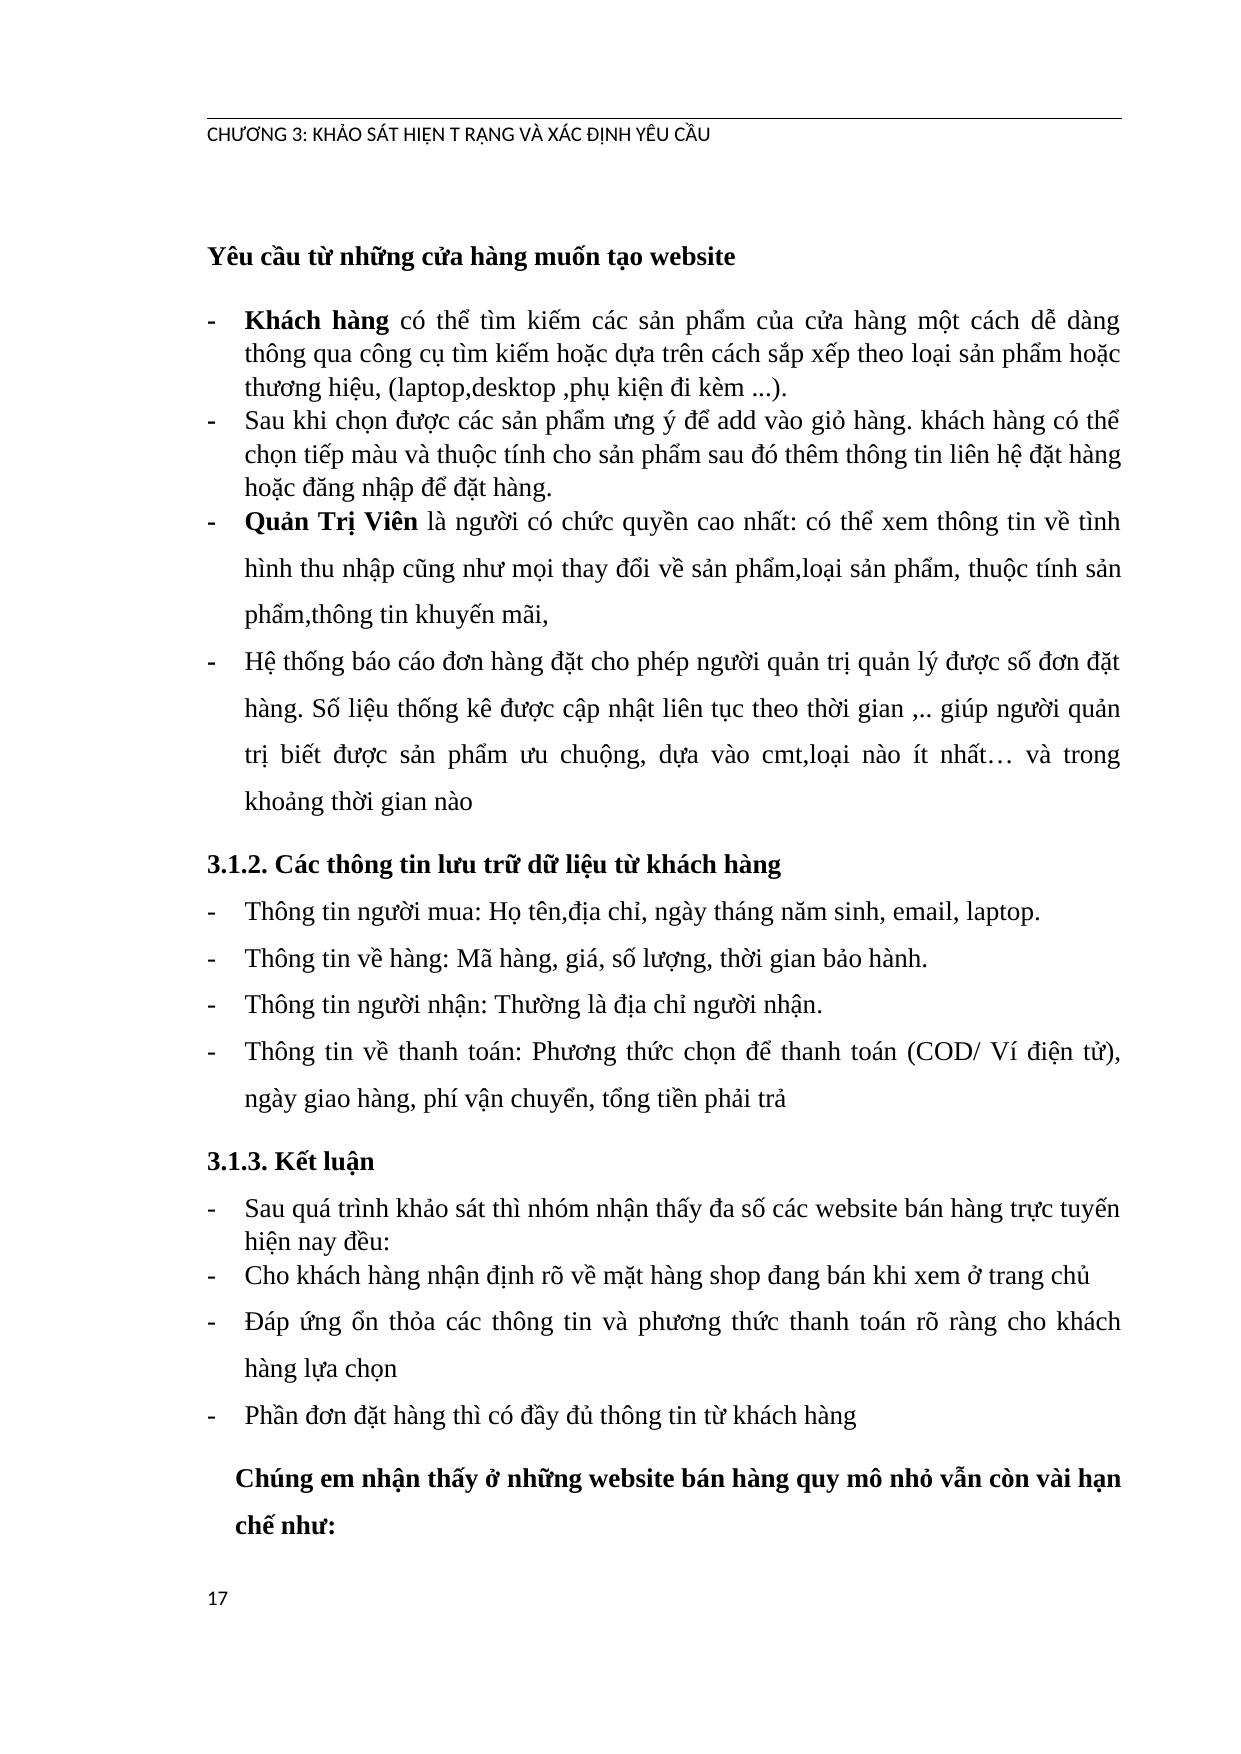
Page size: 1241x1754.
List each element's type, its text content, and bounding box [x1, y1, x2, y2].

list Sau khi chọn được các sản phẩm ưng ý để add vào giỏ hàng. khách hàng có thể chọn tiếp màu và thuộc tính cho sản phẩm sau đó thêm thông tin liên hệ đặt hàng hoặc đăng nhập để đặt hàng. [207, 404, 1122, 503]
list Cho khách hàng nhận định rõ về mặt hàng shop đang bán khi xem ở trang chủ [207, 1259, 1122, 1290]
list Sau quá trình khảo sát thì nhóm nhận thấy đa số các website bán hàng trực tuyến hiện nay đều: [207, 1192, 1122, 1256]
list Quản Trị Viên là người có chức quyền cao nhất: có thể xem thông tin về tình hình thu nhập cũng như mọi thay đổi về sản phẩm,loại sản phẩm, thuộc tính sản phẩm,thông tin khuyến mãi, [207, 505, 1122, 629]
subtitle 3.1.3. Kết luận [207, 1145, 1122, 1176]
list Thông tin về hàng: Mã hàng, giá, số lượng, thời gian bảo hành. [207, 942, 1122, 973]
list Khách hàng có thể tìm kiếm các sản phẩm của cửa hàng một cách dễ dàng thông qua công cụ tìm kiếm hoặc dựa trên cách sắp xếp theo loại sản phẩm hoặc thương hiệu, (laptop,desktop ,phụ kiện đi kèm ...). [207, 304, 1122, 402]
list Thông tin người mua: Họ tên,địa chỉ, ngày tháng năm sinh, email, laptop. [207, 895, 1122, 926]
text Chúng em nhận thấy ở những website bán hàng quy mô nhỏ vẫn còn vài hạn chế như: [235, 1462, 1122, 1540]
list Hệ thống báo cáo đơn hàng đặt cho phép người quản trị quản lý được số đơn đặt hàng. Số liệu thống kê được cập nhật liên tục theo thời gian ,.. giúp người quản trị biết được sản phẩm ưu chuộng, dựa vào cmt,loại nào ít nhất… và trong khoảng thời gian nào [207, 645, 1122, 816]
list Đáp ứng ổn thỏa các thông tin và phương thức thanh toán rõ ràng cho khách hàng lựa chọn [207, 1306, 1122, 1383]
text Yêu cầu từ những cửa hàng muốn tạo website [207, 241, 1122, 272]
list Thông tin người nhận: Thường là địa chỉ người nhận. [207, 988, 1122, 1019]
subtitle 3.1.2. Các thông tin lưu trữ dữ liệu từ khách hàng [207, 848, 1122, 879]
list Thông tin về thanh toán: Phương thức chọn để thanh toán (COD/ Ví điện tử), ngày giao hàng, phí vận chuyển, tổng tiền phải trả [207, 1035, 1122, 1113]
list Phần đơn đặt hàng thì có đầy đủ thông tin từ khách hàng [207, 1399, 1122, 1430]
